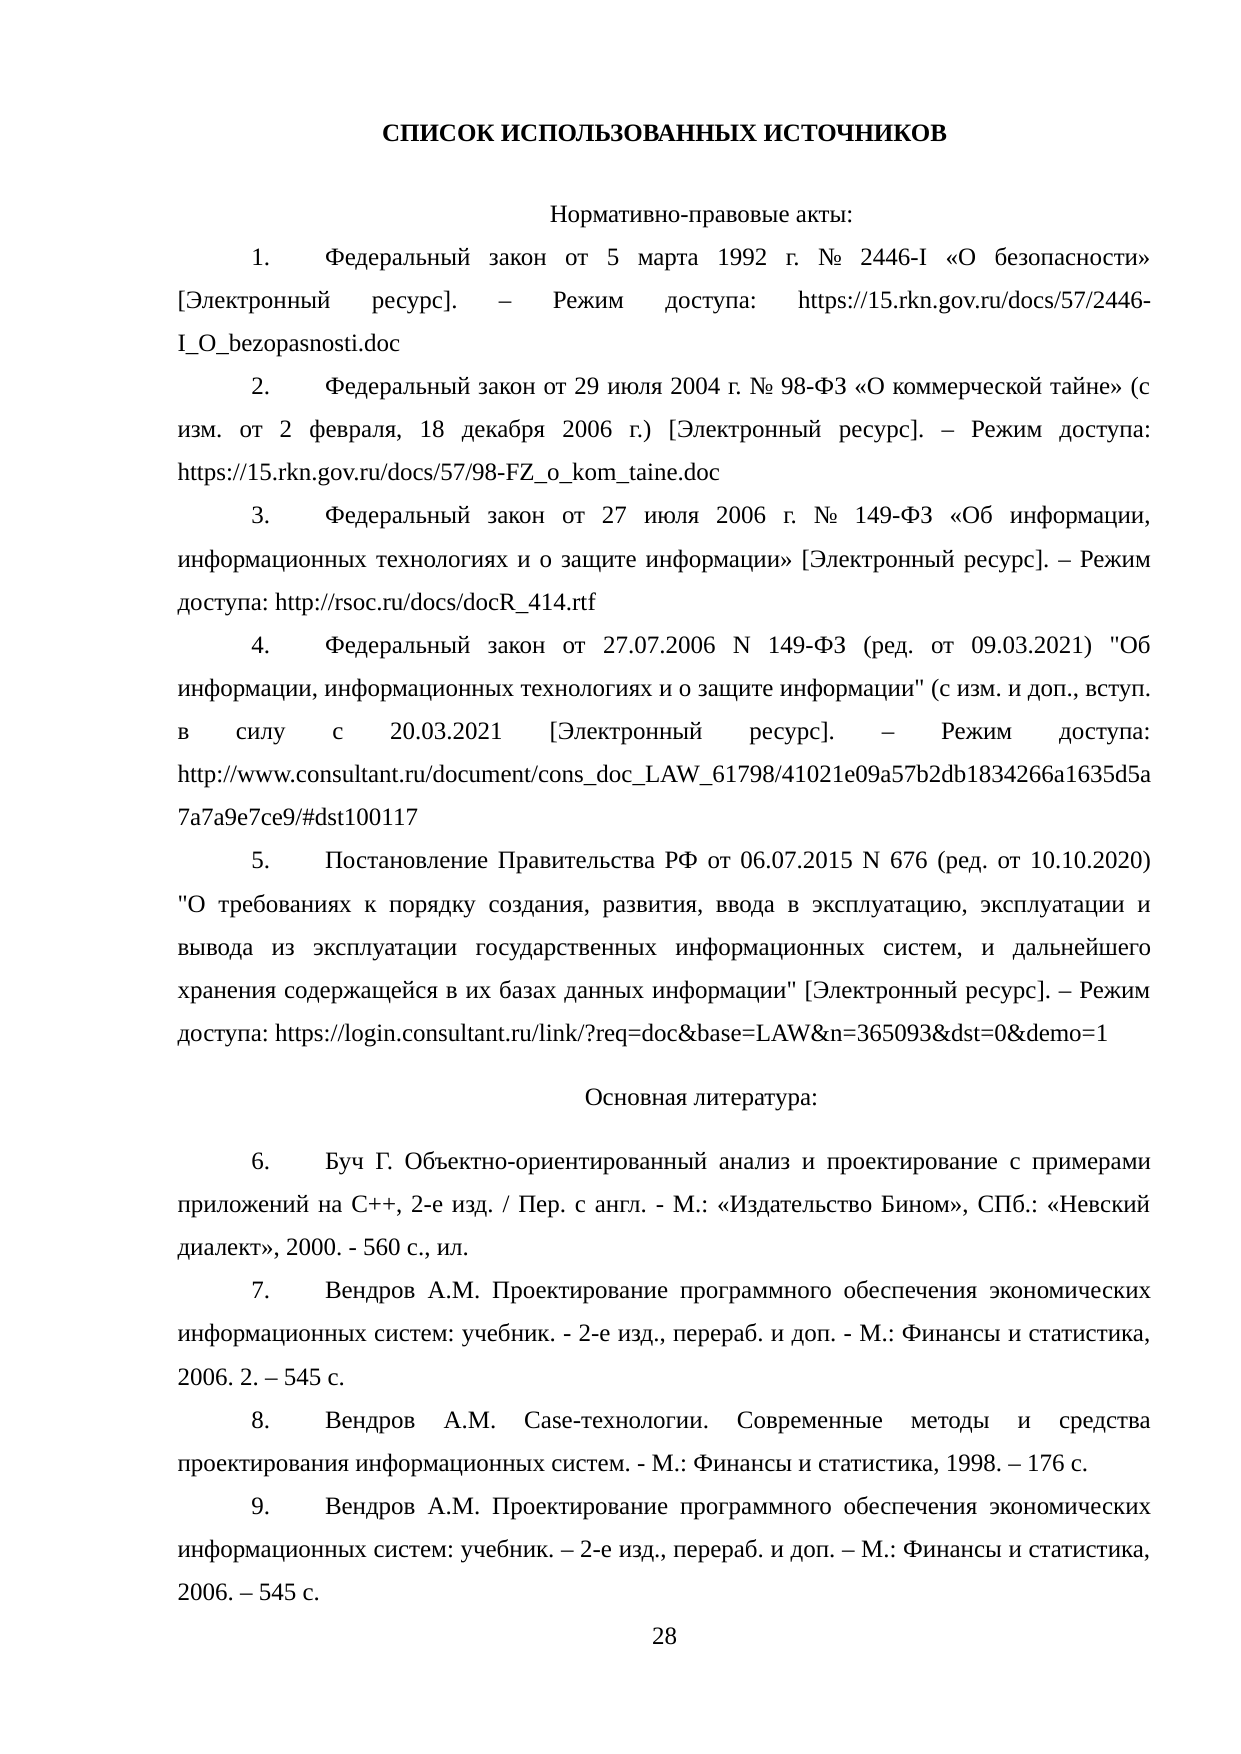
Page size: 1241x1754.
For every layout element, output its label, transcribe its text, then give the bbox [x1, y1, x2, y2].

text Нормативно-правовые акты: [177, 199, 1152, 227]
text Основная литература: [177, 1082, 1152, 1111]
list Вендров A.M. Сase-технологии. Современные методы и средства проектирования информационных систем. - М.: Финансы и статистика, 1998. – 176 с. [177, 1405, 1152, 1477]
list Федеральный закон от 27.07.2006 N 149-ФЗ (ред. от 09.03.2021) "Об информации, информационных технологиях и о защите информации" (с изм. и доп., вступ. в силу с 20.03.2021 [Электронный ресурс]. – Режим доступа: http://www.consultant.ru/document/cons_doc_LAW_61798/41021e09a57b2db1834266a1635d5a7a7a9e7ce9/#dst100117 [177, 630, 1152, 831]
list Постановление Правительства РФ от 06.07.2015 N 676 (ред. от 10.10.2020) "О требованиях к порядку создания, развития, ввода в эксплуатацию, эксплуатации и вывода из эксплуатации государственных информационных систем, и дальнейшего хранения содержащейся в их базах данных информации" [Электронный ресурс]. – Режим доступа: https://login.consultant.ru/link/?req=doc&base=LAW&n=365093&dst=0&demo=1 [177, 846, 1152, 1047]
list Вендров А.М. Проектирование программного обеспечения экономических информационных систем: учебник. – 2-е изд., перераб. и доп. – М.: Финансы и статистика, 2006. – 545 с. [177, 1491, 1152, 1606]
text СПИСОК ИСПОЛЬЗОВАННЫХ ИСТОЧНИКОВ [177, 118, 1152, 147]
list Вендров А.М. Проектирование программного обеспечения экономических информационных систем: учебник. - 2-е изд., перераб. и доп. - М.: Финансы и статистика, 2006. 2. – 545 с. [177, 1275, 1152, 1390]
list Буч Г. Объектно-ориентированный анализ и проектирование с примерами приложений на С++, 2-е изд. / Пер. с англ. - М.: «Издательство Бином», СПб.: «Невский диалект», 2000. - 560 с., ил. [177, 1146, 1152, 1261]
list Федеральный закон от 5 марта 1992 г. № 2446-I «О безопасности» [Электронный ресурс]. – Режим доступа: https://15.rkn.gov.ru/docs/57/2446-I_O_bezopasnosti.doc [177, 242, 1152, 357]
list Федеральный закон от 27 июля 2006 г. № 149-ФЗ «Об информации, информационных технологиях и о защите информации» [Электронный ресурс]. – Режим доступа: http://rsoc.ru/docs/docR_414.rtf [177, 501, 1152, 616]
list Федеральный закон от 29 июля 2004 г. № 98-ФЗ «О коммерческой тайне» (с изм. от 2 февраля, 18 декабря 2006 г.) [Электронный ресурс]. – Режим доступа: https://15.rkn.gov.ru/docs/57/98-FZ_o_kom_taine.doc [177, 371, 1152, 486]
